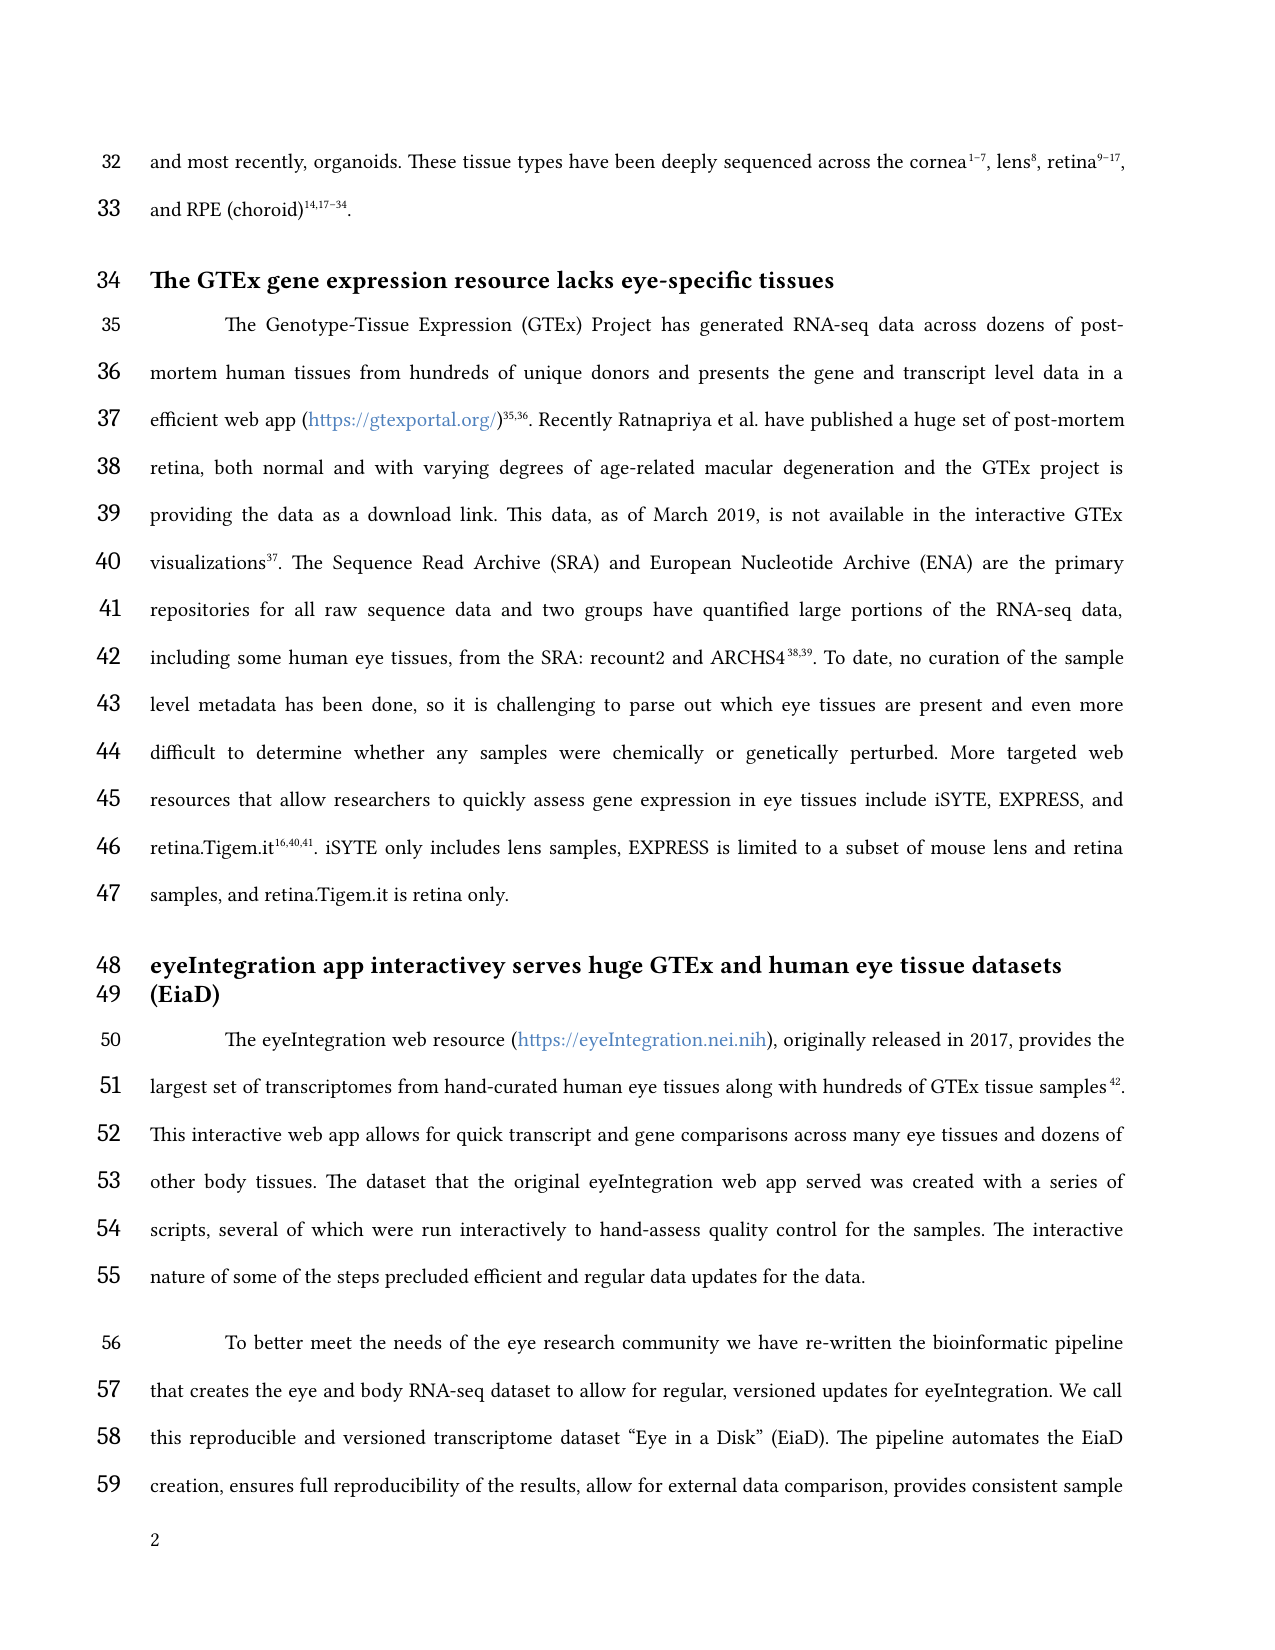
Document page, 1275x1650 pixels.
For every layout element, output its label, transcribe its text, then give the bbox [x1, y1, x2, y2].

subtitle The GTEx gene expression resource lacks eye-specific tissues [150, 266, 1125, 294]
subtitle eyeIntegration app interactivey serves huge GTEx and human eye tissue datasets (EiaD) [150, 951, 1125, 1008]
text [150, 1331, 1125, 1497]
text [150, 150, 1125, 221]
text The eyeIntegration web resource (https://eyeIntegration.nei.nih), originally released in 2017, provides the largest set of transcriptomes from hand-curated human eye tissues along with hundreds of GTEx tissue samples42. This interactive web app allows for quick transcript and gene comparisons across many eye tissues and dozens of other body tissues. The dataset that the original eyeIntegration web app served was created with a series of scripts, several of which were run interactively to hand-assess quality control for the samples. The interactive nature of some of the steps precluded efficient and regular data updates for the data. [150, 1027, 1125, 1288]
text The Genotype-Tissue Expression (GTEx) Project has generated RNA-seq data across dozens of post-mortem human tissues from hundreds of unique donors and presents the gene and transcript level data in a efficient web app (https://gtexportal.org/)35,36. Recently Ratnapriya et al. have published a huge set of post-mortem retina, both normal and with varying degrees of age-related macular degeneration and the GTEx project is providing the data as a download link. This data, as of March 2019, is not available in the interactive GTEx visualizations37. The Sequence Read Archive (SRA) and European Nucleotide Archive (ENA) are the primary repositories for all raw sequence data and two groups have quantified large portions of the RNA-seq data, including some human eye tissues, from the SRA: recount2 and ARCHS438,39. To date, no curation of the sample level metadata has been done, so it is challenging to parse out which eye tissues are present and even more difficult to determine whether any samples were chemically or genetically perturbed. More targeted web resources that allow researchers to quickly assess gene expression in eye tissues include iSYTE, EXPRESS, and retina.Tigem.it16,40,41. iSYTE only includes lens samples, EXPRESS is limited to a subset of mouse lens and retina samples, and retina.Tigem.it is retina only. [150, 313, 1125, 907]
